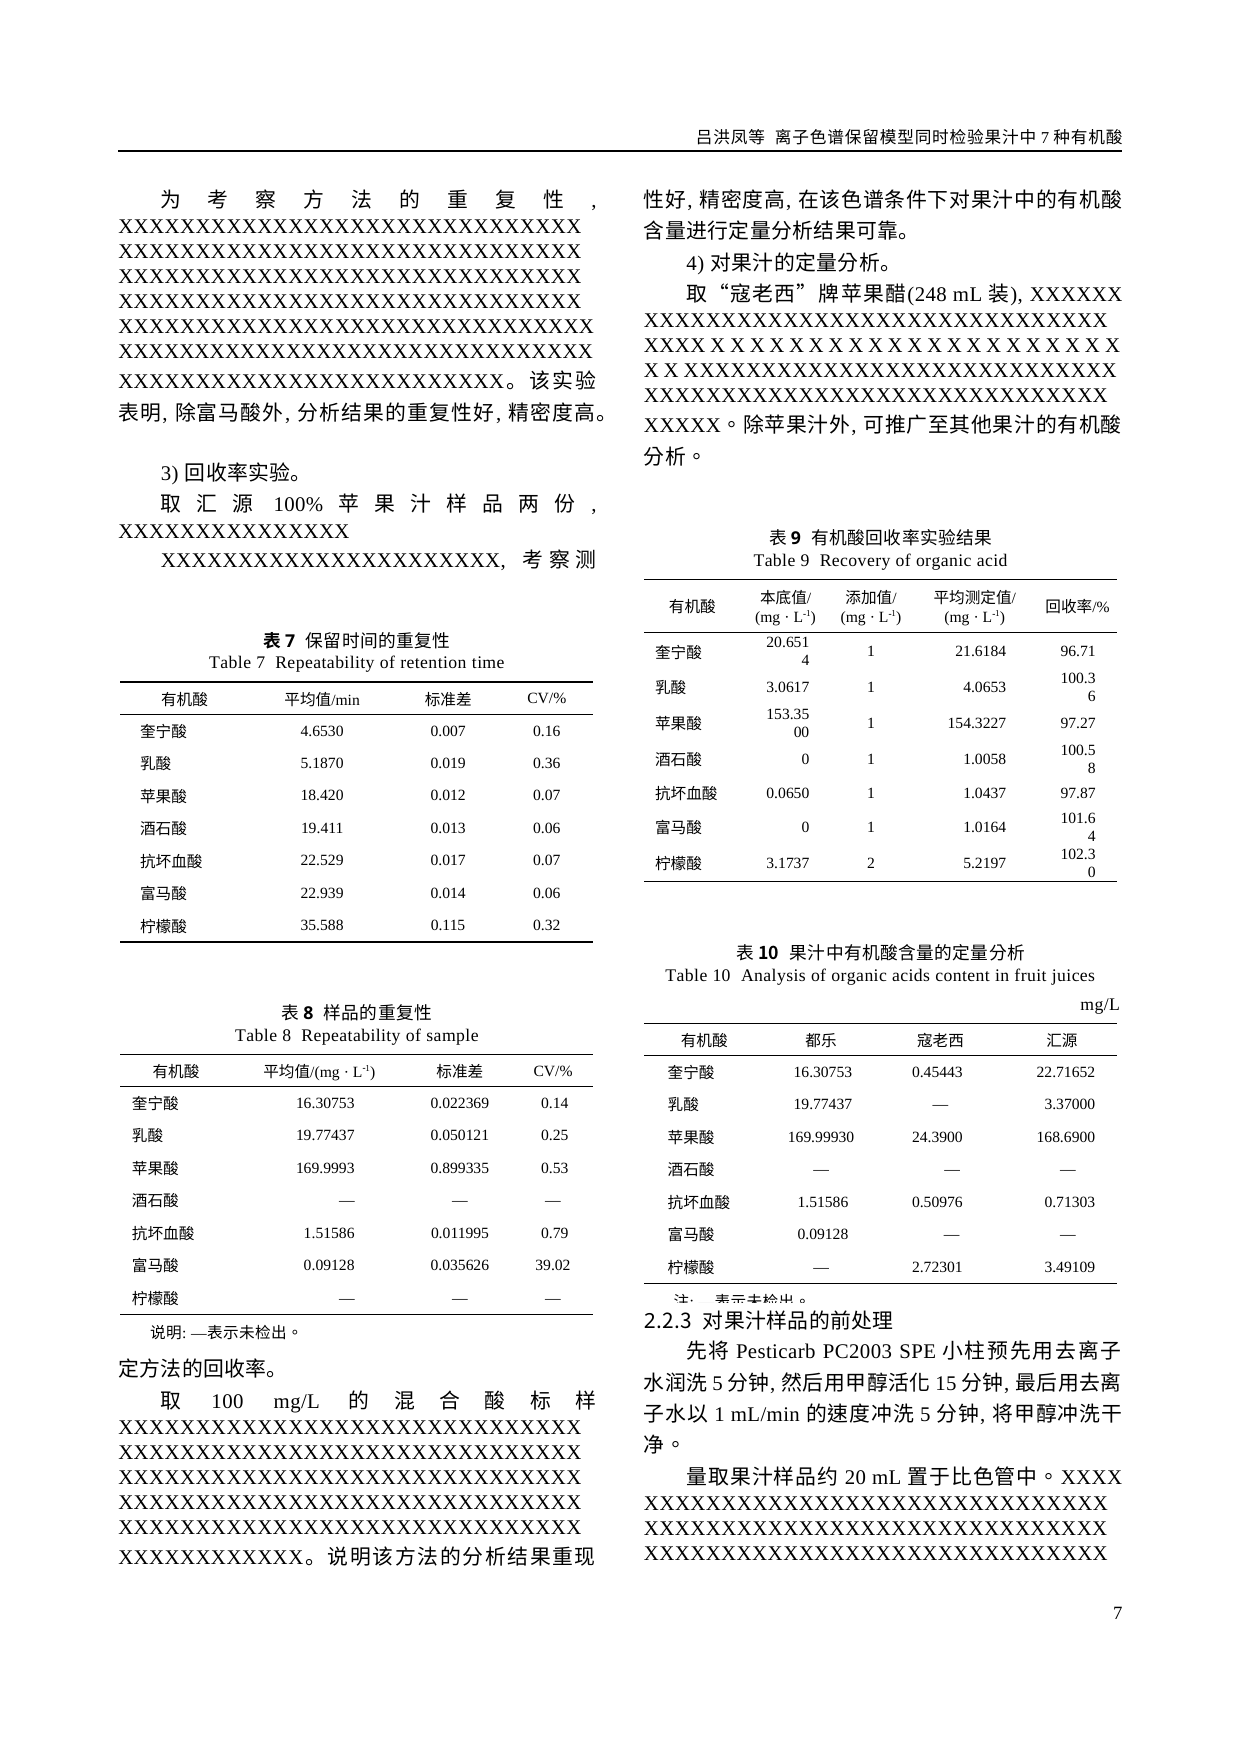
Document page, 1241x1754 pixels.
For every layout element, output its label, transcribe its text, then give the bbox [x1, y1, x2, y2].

text 2.2.3 对果汁样品的前处理 [644, 471, 1122, 1334]
text 4) 对果汁的定量分析。 [644, 246, 1122, 276]
text 取 100 mg/L的混合酸标样XXXXXXXXXXXXXXXXXXXXXXXXXXXXXXXXXXXXXXXXXXXXXXXXXXXXXXXXXXXXXXXXXXXXXXXXXXXXXXXXXXXXXXXXXXXXXXXXXXXXXXXXXXXXXXXXXXXXXXXXXXXXXXXXXXXXXXXXXXXXXXXXXXXXXXXXXXXXXXXXXX。说明该方法的分析结果重现性好, 精密度高, 在该色谱条件下对果汁中的有机酸含量进行定量分析结果可靠。 [118, 1384, 596, 1570]
text 取汇源 100%苹果汁样品两份, XXXXXXXXXXXXXXX [118, 488, 596, 543]
text 先将Pesticarb PC2003 SPE小柱预先用去离子水润洗5分钟, 然后用甲醇活化15分钟, 最后用去离子水以 1 mL/min 的速度冲洗 5 分钟, 将甲醇冲洗干净。 [644, 1334, 1122, 1459]
text 为考察方法的重复性, XXXXXXXXXXXXXXXXXXXXXXXXXXXXXXXXXXXXXXXXXXXXXXXXXXXXXXXXXXXXXXXXXXXXXXXXXXXXXXXXXXXXXXXXXXXXXXXXXXXXXXXXXXXXXXXXXXXXXXXXXXXXXXXXXXXXXXXXXXXXXXXXXXXXXXXXXXXXXXXXXXXXXXXXXXXXXXXXXXXXXXXXXXXXXXXXXXXXXXXXXXXXXXX。该实验表明, 除富马酸外, 分析结果的重复性好, 精密度高。 [118, 183, 596, 456]
text 取“寇老西”牌苹果醋(248 mL 装), XXXXXXXXXXXXXXXXXXXXXXXXXXXXXXXXXXXXXXXXXXXXXXXXXXXXXXXXXXXXXXXXXXXXXXXXXXXXXXXXXXXXXXXXXXXXXXXXXXXXXXXXXXXXXXXXXXXXXXXXXXXXXX。除苹果汁外, 可推广至其他果汁的有机酸分析。 [644, 277, 1122, 470]
text XXXXXXXXXXXXXXXXXXXXXX, 考察测定方法的回收率。 [118, 544, 596, 1383]
text 3) 回收率实验。 [118, 456, 596, 486]
text 取 100 mg/L的混合酸标样XXXXXXXXXXXXXXXXXXXXXXXXXXXXXXXXXXXXXXXXXXXXXXXXXXXXXXXXXXXXXXXXXXXXXXXXXXXXXXXXXXXXXXXXXXXXXXXXXXXXXXXXXXXXXXXXXXXXXXXXXXXXXXXXXXXXXXXXXXXXXXXXXXXXXXXXXXXXXXXXXX。说明该方法的分析结果重现性好, 精密度高, 在该色谱条件下对果汁中的有机酸含量进行定量分析结果可靠。 [644, 183, 1122, 245]
